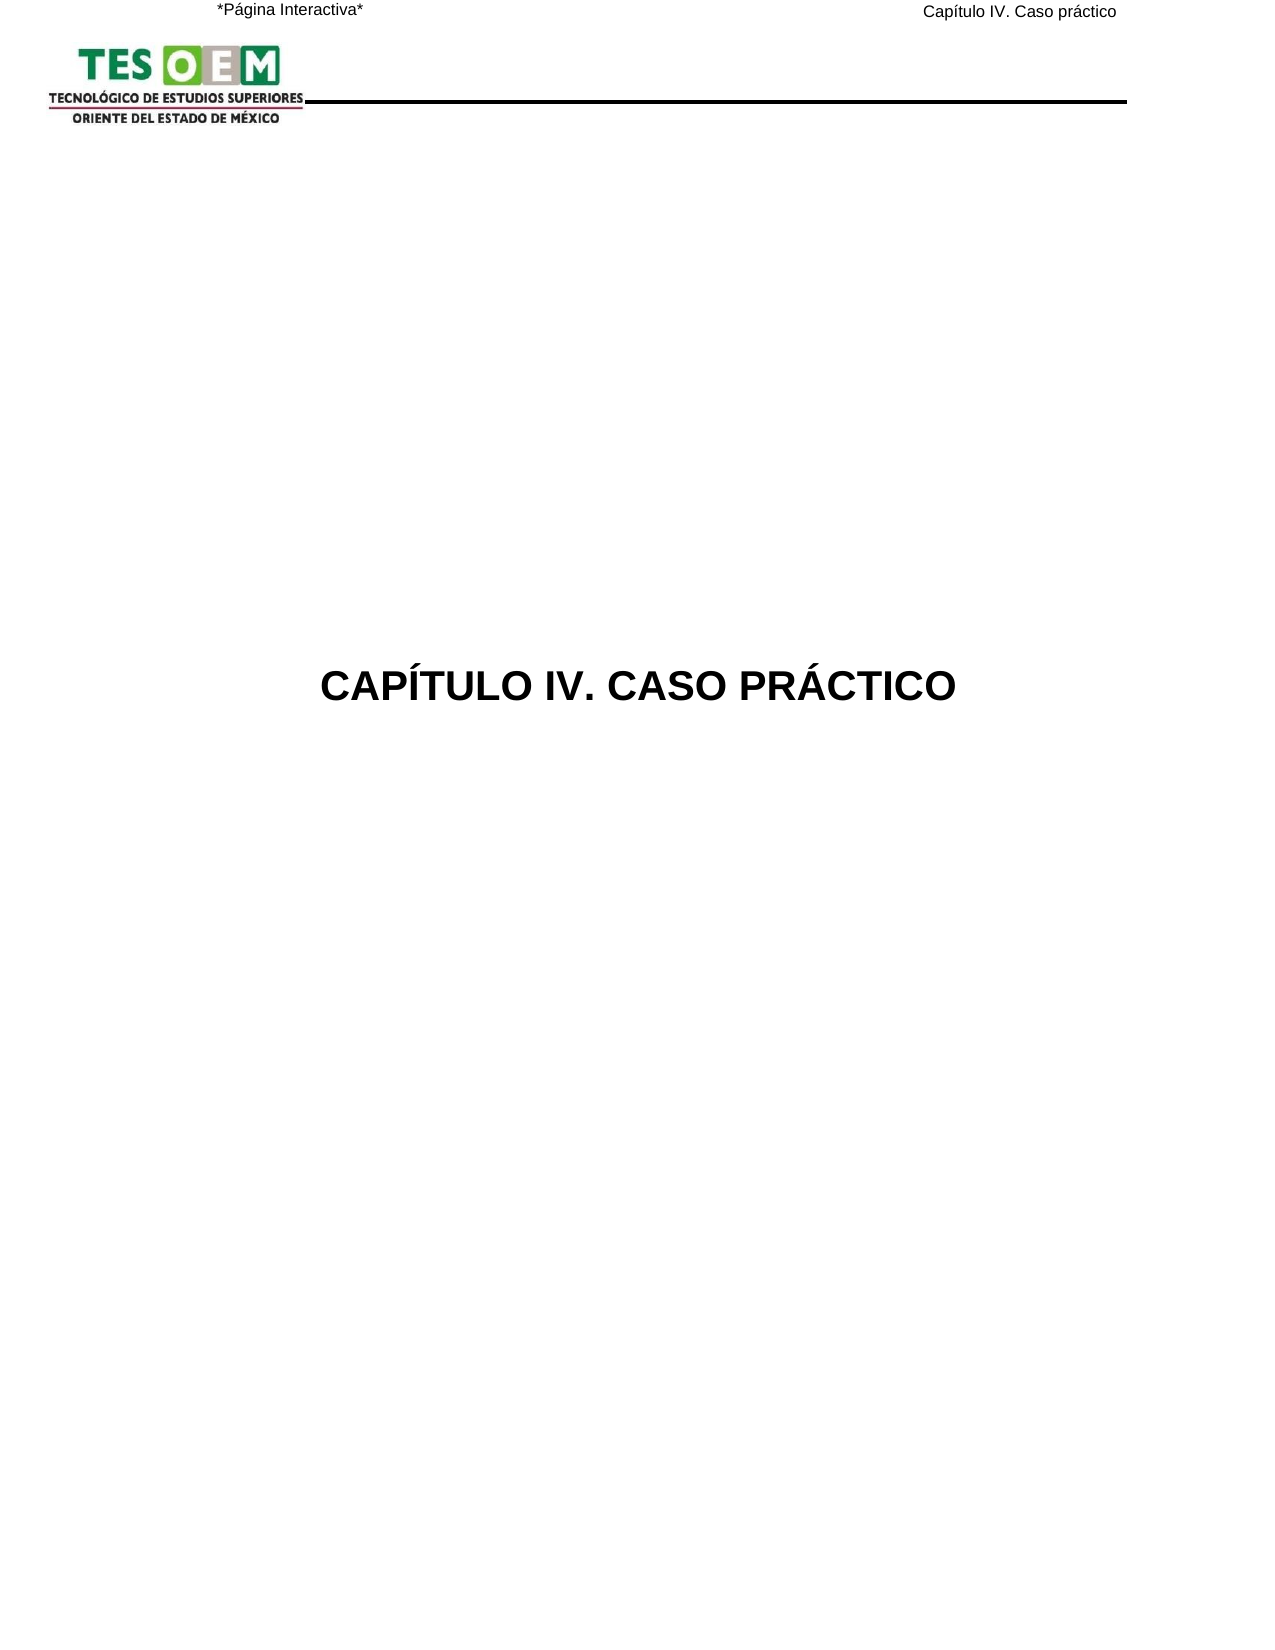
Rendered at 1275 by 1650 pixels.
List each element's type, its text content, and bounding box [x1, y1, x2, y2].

picture [46, 42, 306, 126]
subtitle CAPÍTULO IV. CASO PRÁCTICO [223, 661, 1054, 709]
